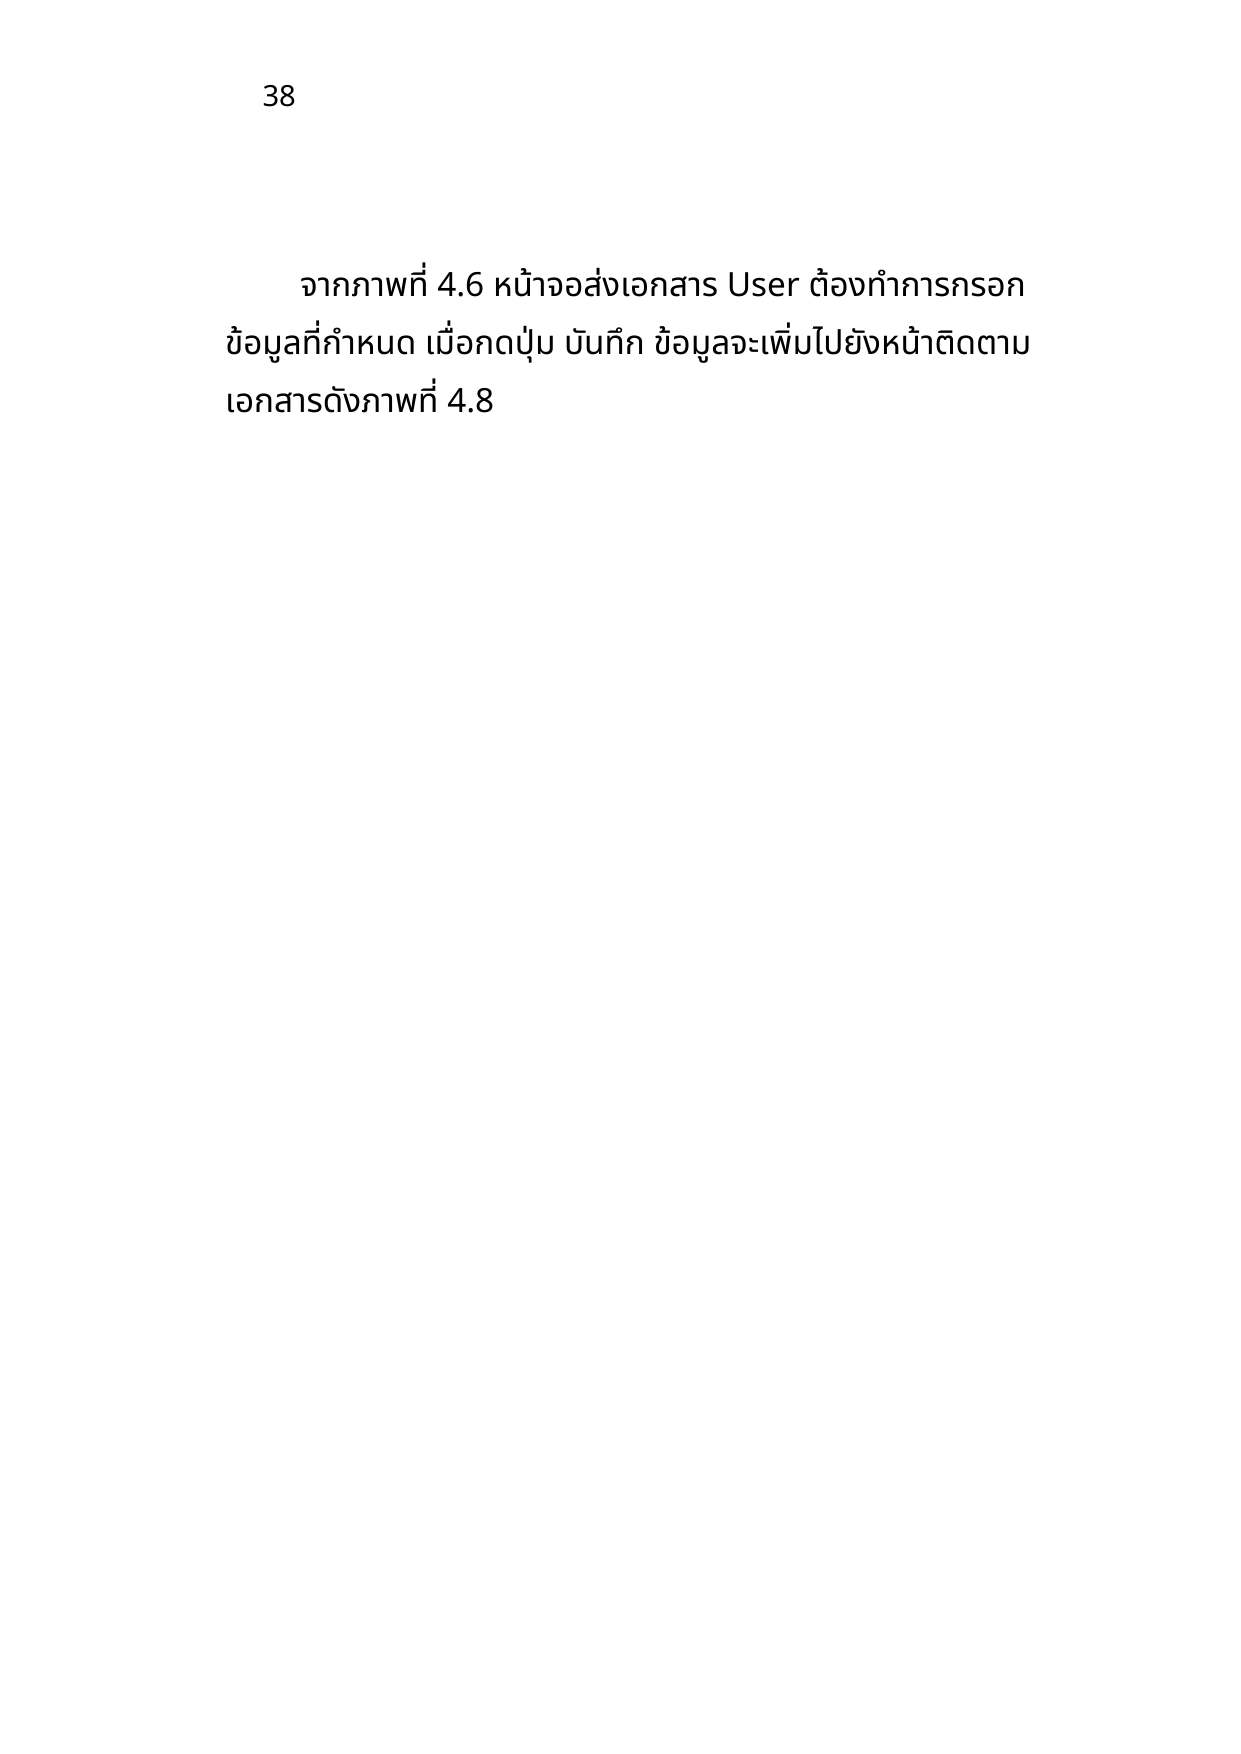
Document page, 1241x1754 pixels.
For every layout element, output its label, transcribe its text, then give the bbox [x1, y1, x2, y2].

text จากภาพที่ 4.6 หน้าจอส่งเอกสาร User ต้องทำการกรอกข้อมูลที่กำหนด เมื่อกดปุ่ม บันทึก ข้อมูลจะเพิ่มไปยังหน้าติดตามเอกสารดังภาพที่ 4.8 [225, 261, 1090, 427]
